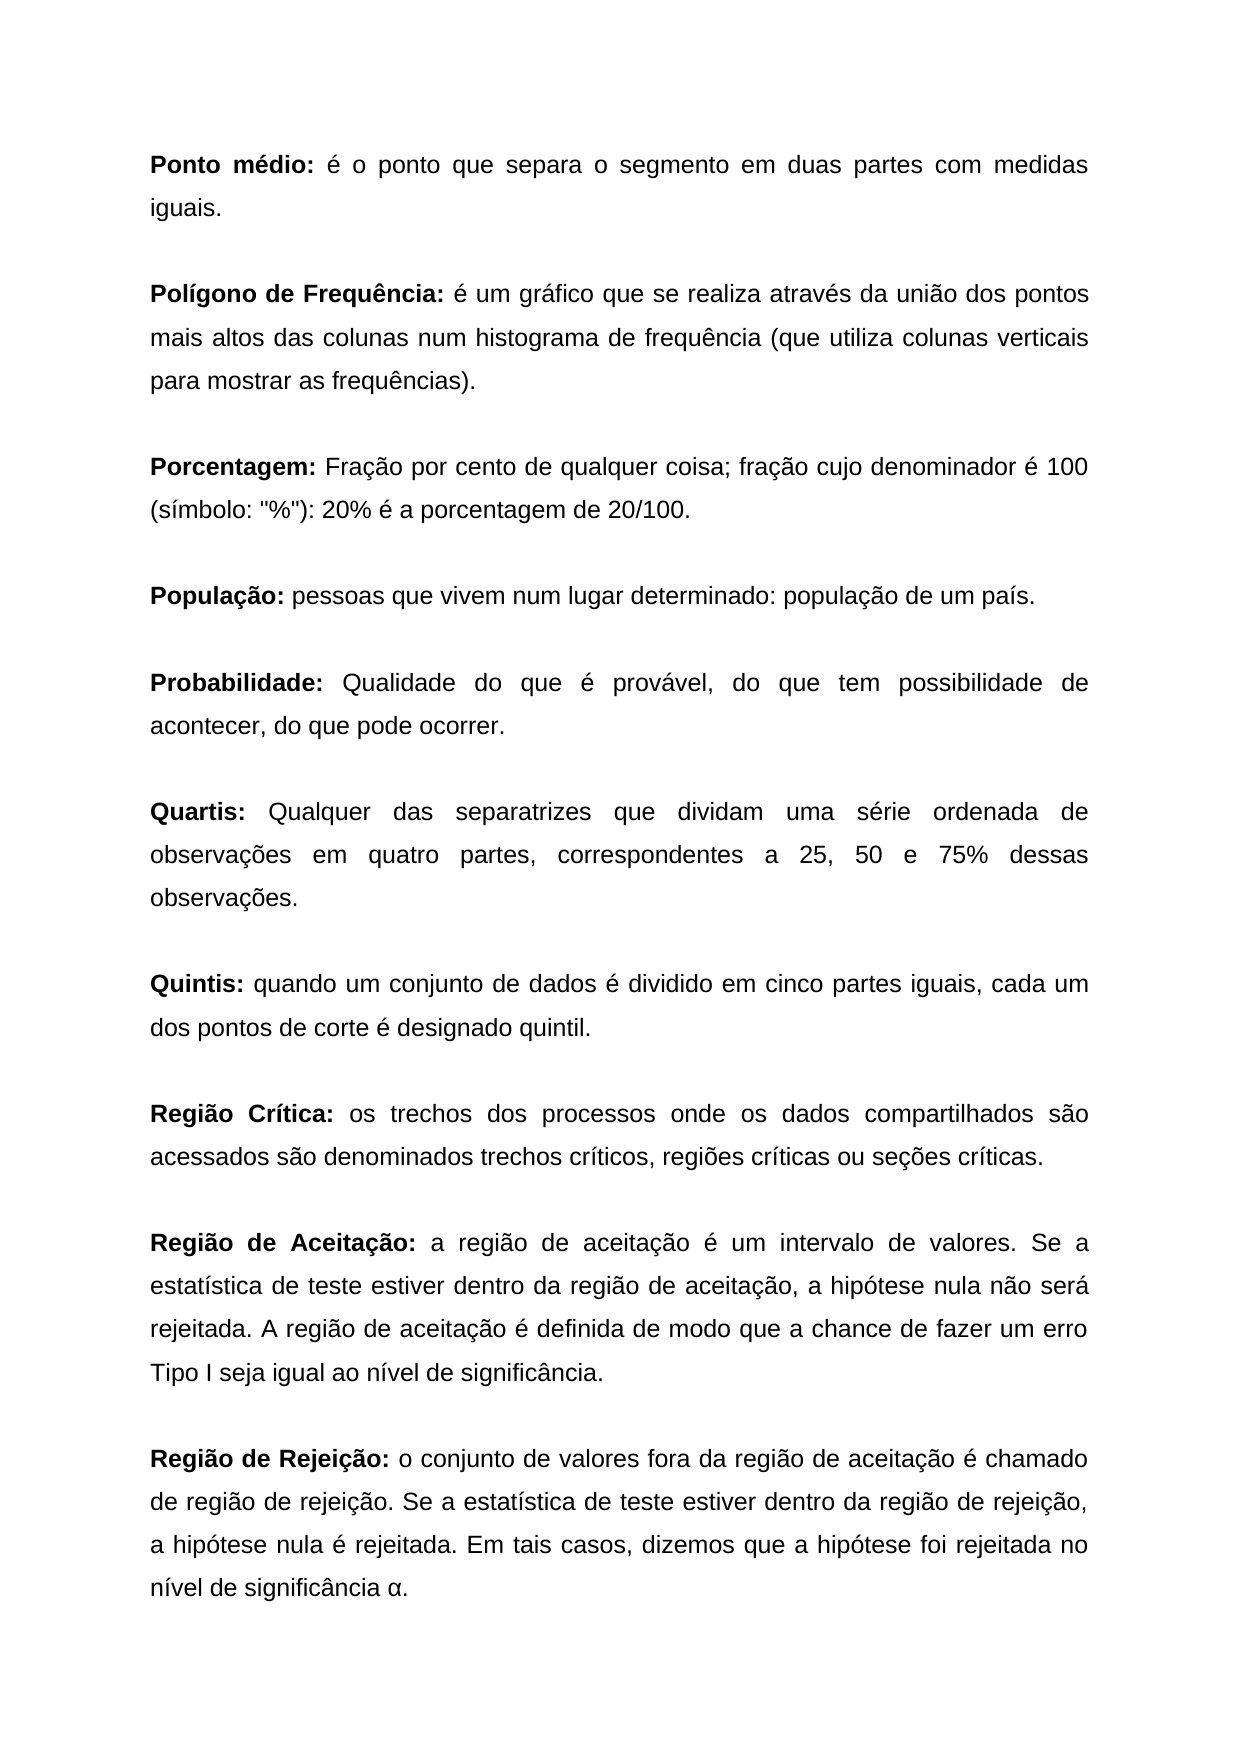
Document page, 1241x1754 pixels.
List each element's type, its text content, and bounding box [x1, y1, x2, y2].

text Polígono de Frequência: é um gráfico que se realiza através da união dos pontos mais altos das colunas num histograma de frequência (que utiliza colunas verticais para mostrar as frequências). [150, 279, 1090, 394]
text Probabilidade: Qualidade do que é provável, do que tem possibilidade de acontecer, do que pode ocorrer. [150, 667, 1090, 739]
text Quartis: Qualquer das separatrizes que dividam uma série ordenada de observações em quatro partes, correspondentes a 25, 50 e 75% dessas observações. [150, 797, 1090, 912]
text Ponto médio: é o ponto que separa o segmento em duas partes com medidas iguais. [150, 150, 1090, 222]
text Porcentagem: Fração por cento de qualquer coisa; fração cujo denominador é 100 (símbolo: "%"): 20% é a porcentagem de 20/100. [150, 452, 1090, 524]
text Região de Rejeição: o conjunto de valores fora da região de aceitação é chamado de região de rejeição. Se a estatística de teste estiver dentro da região de rejeição, a hipótese nula é rejeitada. Em tais casos, dizemos que a hipótese foi rejeitada no nível de significância α. [150, 1444, 1090, 1602]
text Quintis: quando um conjunto de dados é dividido em cinco partes iguais, cada um dos pontos de corte é designado quintil. [150, 969, 1090, 1041]
text População: pessoas que vivem num lugar determinado: população de um país. [150, 581, 1090, 610]
text Região Crítica: os trechos dos processos onde os dados compartilhados são acessados são denominados trechos críticos, regiões críticas ou seções críticas. [150, 1099, 1090, 1171]
text Região de Aceitação: a região de aceitação é um intervalo de valores. Se a estatística de teste estiver dentro da região de aceitação, a hipótese nula não será rejeitada. A região de aceitação é definida de modo que a chance de fazer um erro Tipo I seja igual ao nível de significância. [150, 1228, 1090, 1386]
